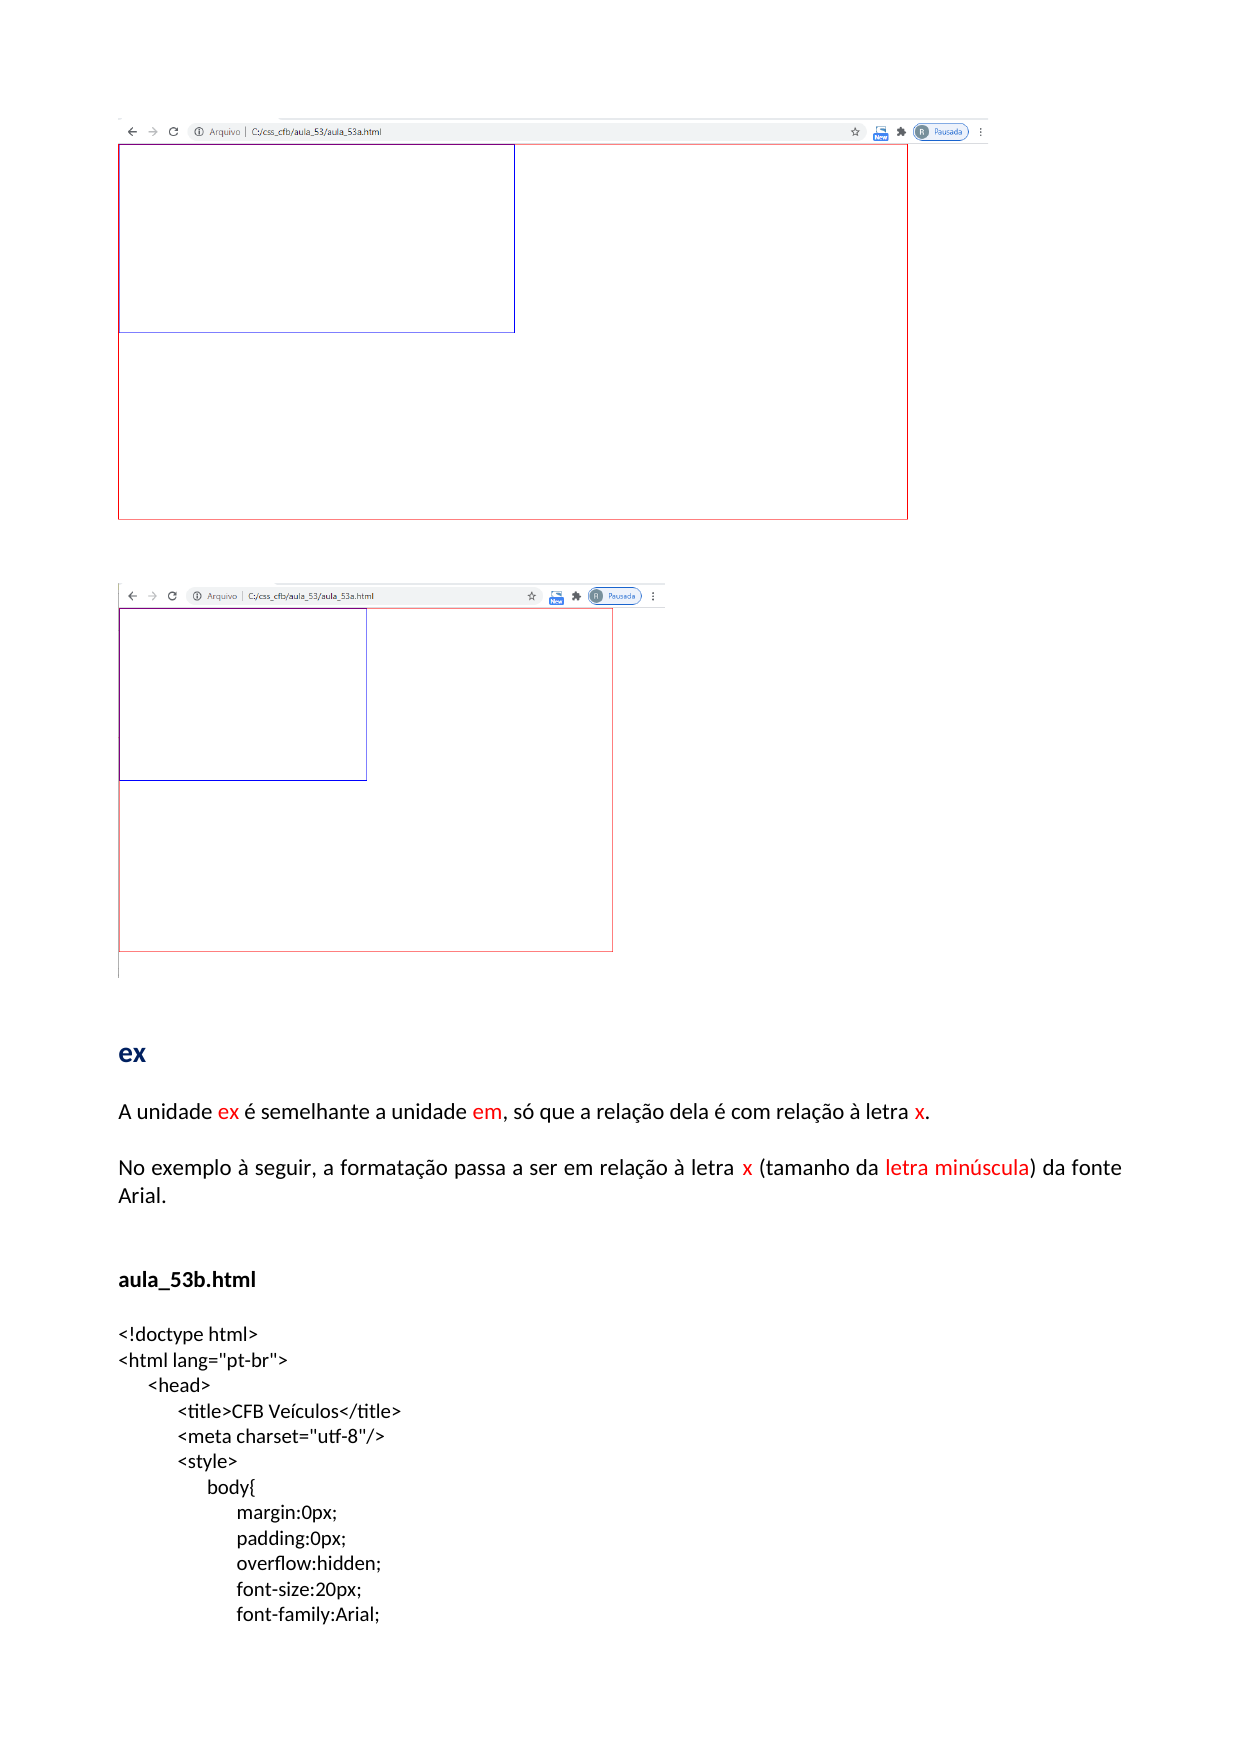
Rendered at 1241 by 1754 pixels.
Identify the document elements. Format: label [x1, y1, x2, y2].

picture [118, 583, 665, 978]
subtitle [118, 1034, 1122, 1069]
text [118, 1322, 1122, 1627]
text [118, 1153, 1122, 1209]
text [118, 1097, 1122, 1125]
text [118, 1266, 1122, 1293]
picture [118, 118, 989, 555]
